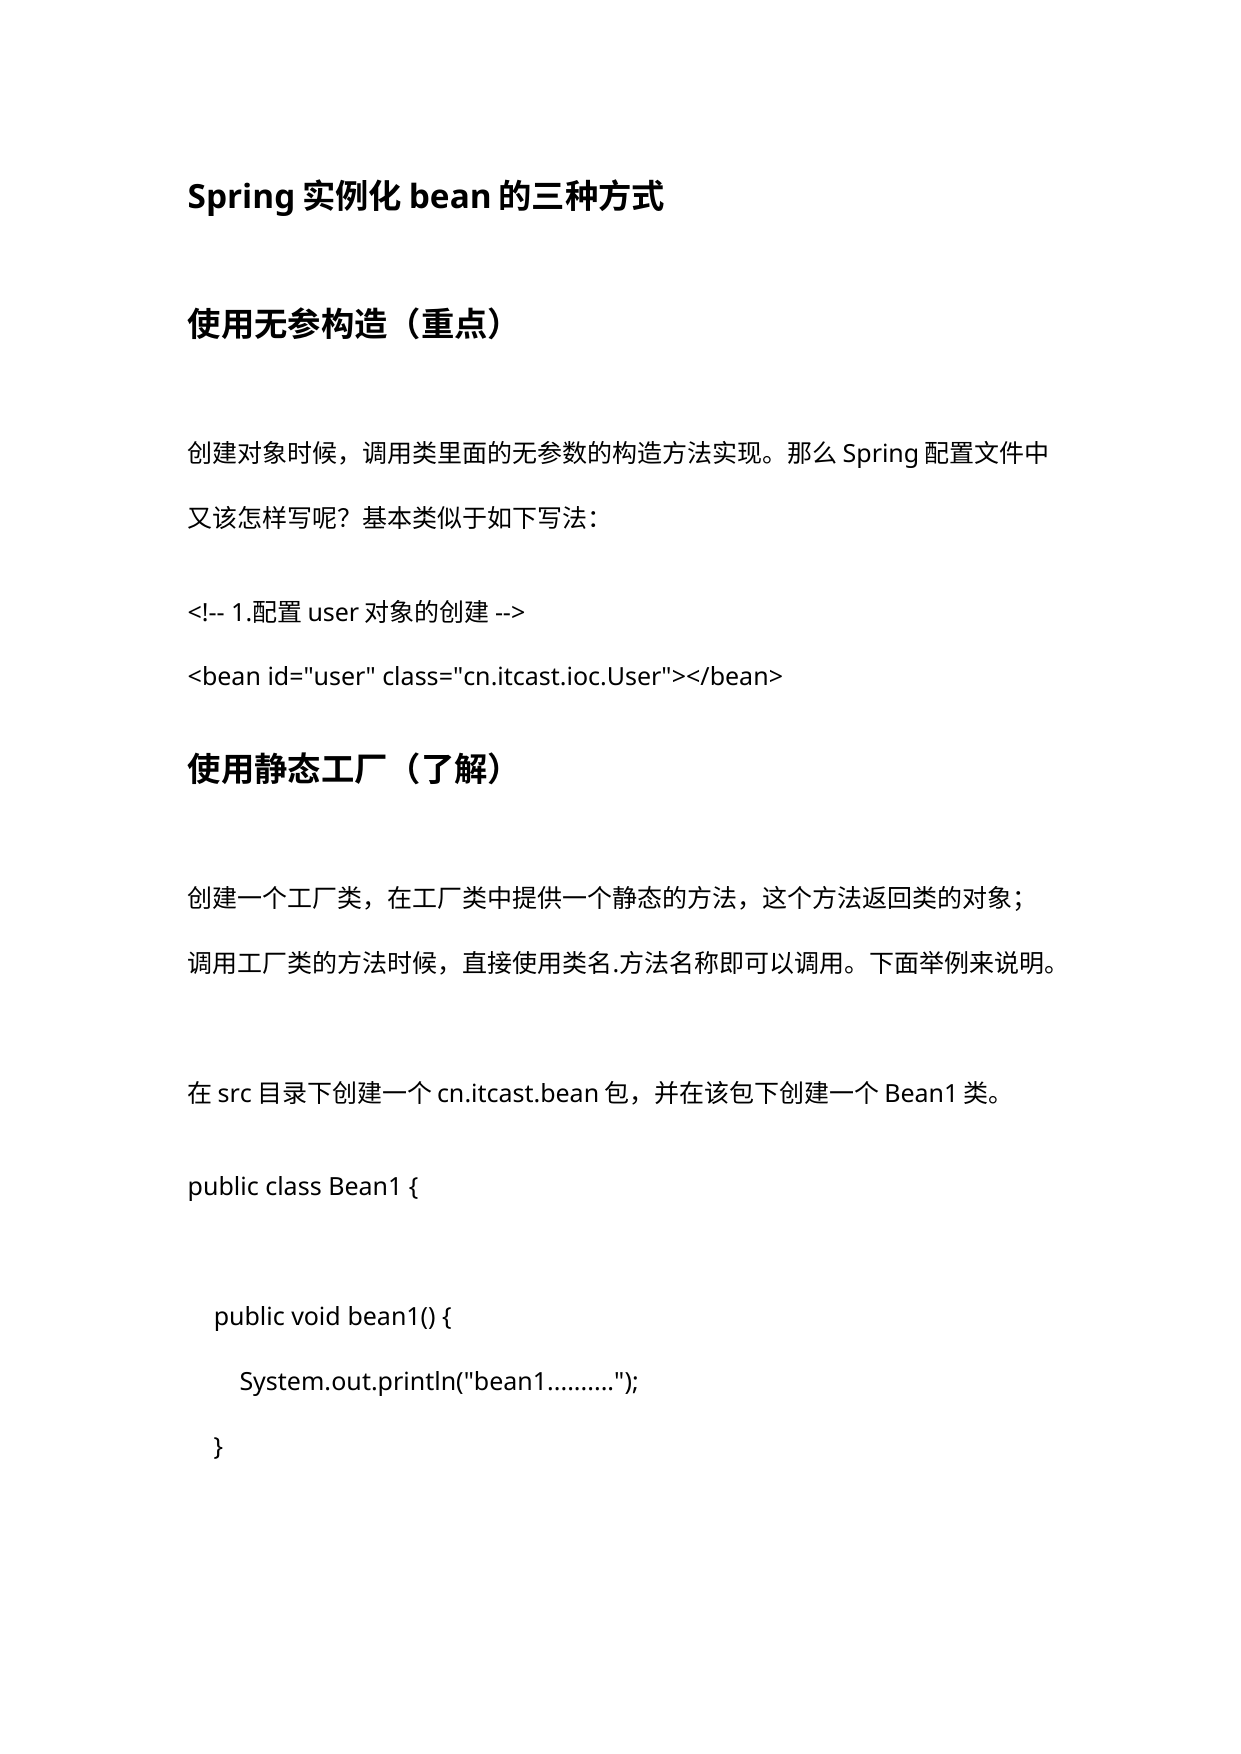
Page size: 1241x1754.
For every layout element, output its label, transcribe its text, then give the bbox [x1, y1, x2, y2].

text } [187, 1413, 1053, 1478]
subtitle Spring实例化bean的三种方式 [187, 162, 1053, 227]
text public void bean1() { [187, 1283, 1053, 1348]
text 创建对象时候，调用类里面的无参数的构造方法实现。那么Spring配置文件中又该怎样写呢？基本类似于如下写法： [187, 419, 1053, 549]
subtitle 使用静态工厂（了解） [187, 735, 1053, 800]
text public class Bean1 { [187, 1153, 1053, 1218]
text System.out.println("bean1.........."); [187, 1348, 1053, 1413]
text <bean id="user" class="cn.itcast.ioc.User"></bean> [187, 643, 1053, 708]
subtitle 使用无参构造（重点） [187, 289, 1053, 354]
text <!-- 1.配置user对象的创建 --> [187, 578, 1053, 643]
text 创建一个工厂类，在工厂类中提供一个静态的方法，这个方法返回类的对象；调用工厂类的方法时候，直接使用类名.方法名称即可以调用。下面举例来说明。 在src目录下创建一个cn.itcast.bean包，并在该包下创建一个Bean1类。 [187, 864, 1053, 1124]
